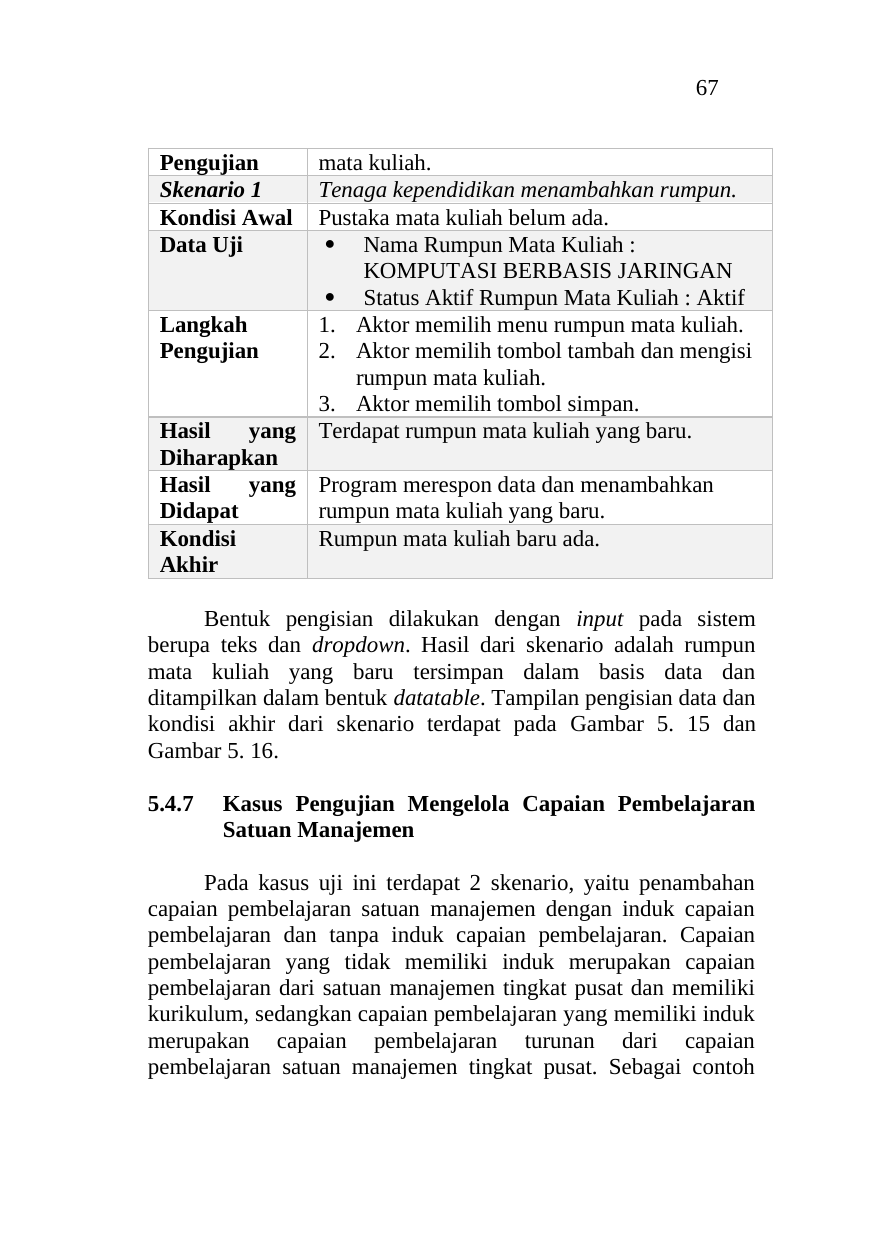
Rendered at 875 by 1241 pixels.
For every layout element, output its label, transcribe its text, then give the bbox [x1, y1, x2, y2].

table_cell Kondisi Awal [149, 204, 307, 230]
table_cell Menguji input data pada penambahan rumpun mata kuliah. [308, 149, 772, 175]
table_cell Kondisi Akhir [149, 525, 307, 578]
table_cell Skenario 1 [149, 176, 307, 202]
table_cell Data Uji [149, 231, 307, 310]
table_cell Tujuan Pengujian [149, 149, 307, 175]
text Bentuk pengisian dilakukan dengan input pada sistem berupa teks dan dropdown. Hasil dari skenario adalah rumpun mata kuliah yang baru tersimpan dalam basis data dan ditampilkan dalam bentuk datatable. Tampilan pengisian data dan kondisi akhir dari skenario terdapat pada Gambar 5. 15 dan Gambar 5. 16. [148, 605, 756, 763]
table_cell Nama Rumpun Mata Kuliah : KOMPUTASI BERBASIS JARINGAN Status Aktif Rumpun Mata Kuliah : Aktif [308, 231, 772, 310]
table_cell Langkah Pengujian [149, 311, 307, 416]
table_cell Rumpun mata kuliah baru ada. [308, 525, 772, 578]
table_cell Hasil yang Diharapkan [149, 418, 307, 470]
table_cell Terdapat rumpun mata kuliah yang baru. [308, 418, 772, 470]
table_cell Aktor memilih menu rumpun mata kuliah. Aktor memilih tombol tambah dan mengisi rumpun mata kuliah. Aktor memilih tombol simpan. [308, 311, 772, 416]
table_cell Tenaga kependidikan menambahkan rumpun. [308, 176, 772, 202]
table_cell Pustaka mata kuliah belum ada. [308, 204, 772, 230]
subtitle Kasus Pengujian Mengelola Capaian Pembelajaran Satuan Manajemen [148, 789, 756, 842]
table_cell Program merespon data dan menambahkan rumpun mata kuliah yang baru. [308, 471, 772, 524]
table_cell Hasil yang Didapat [149, 471, 307, 524]
